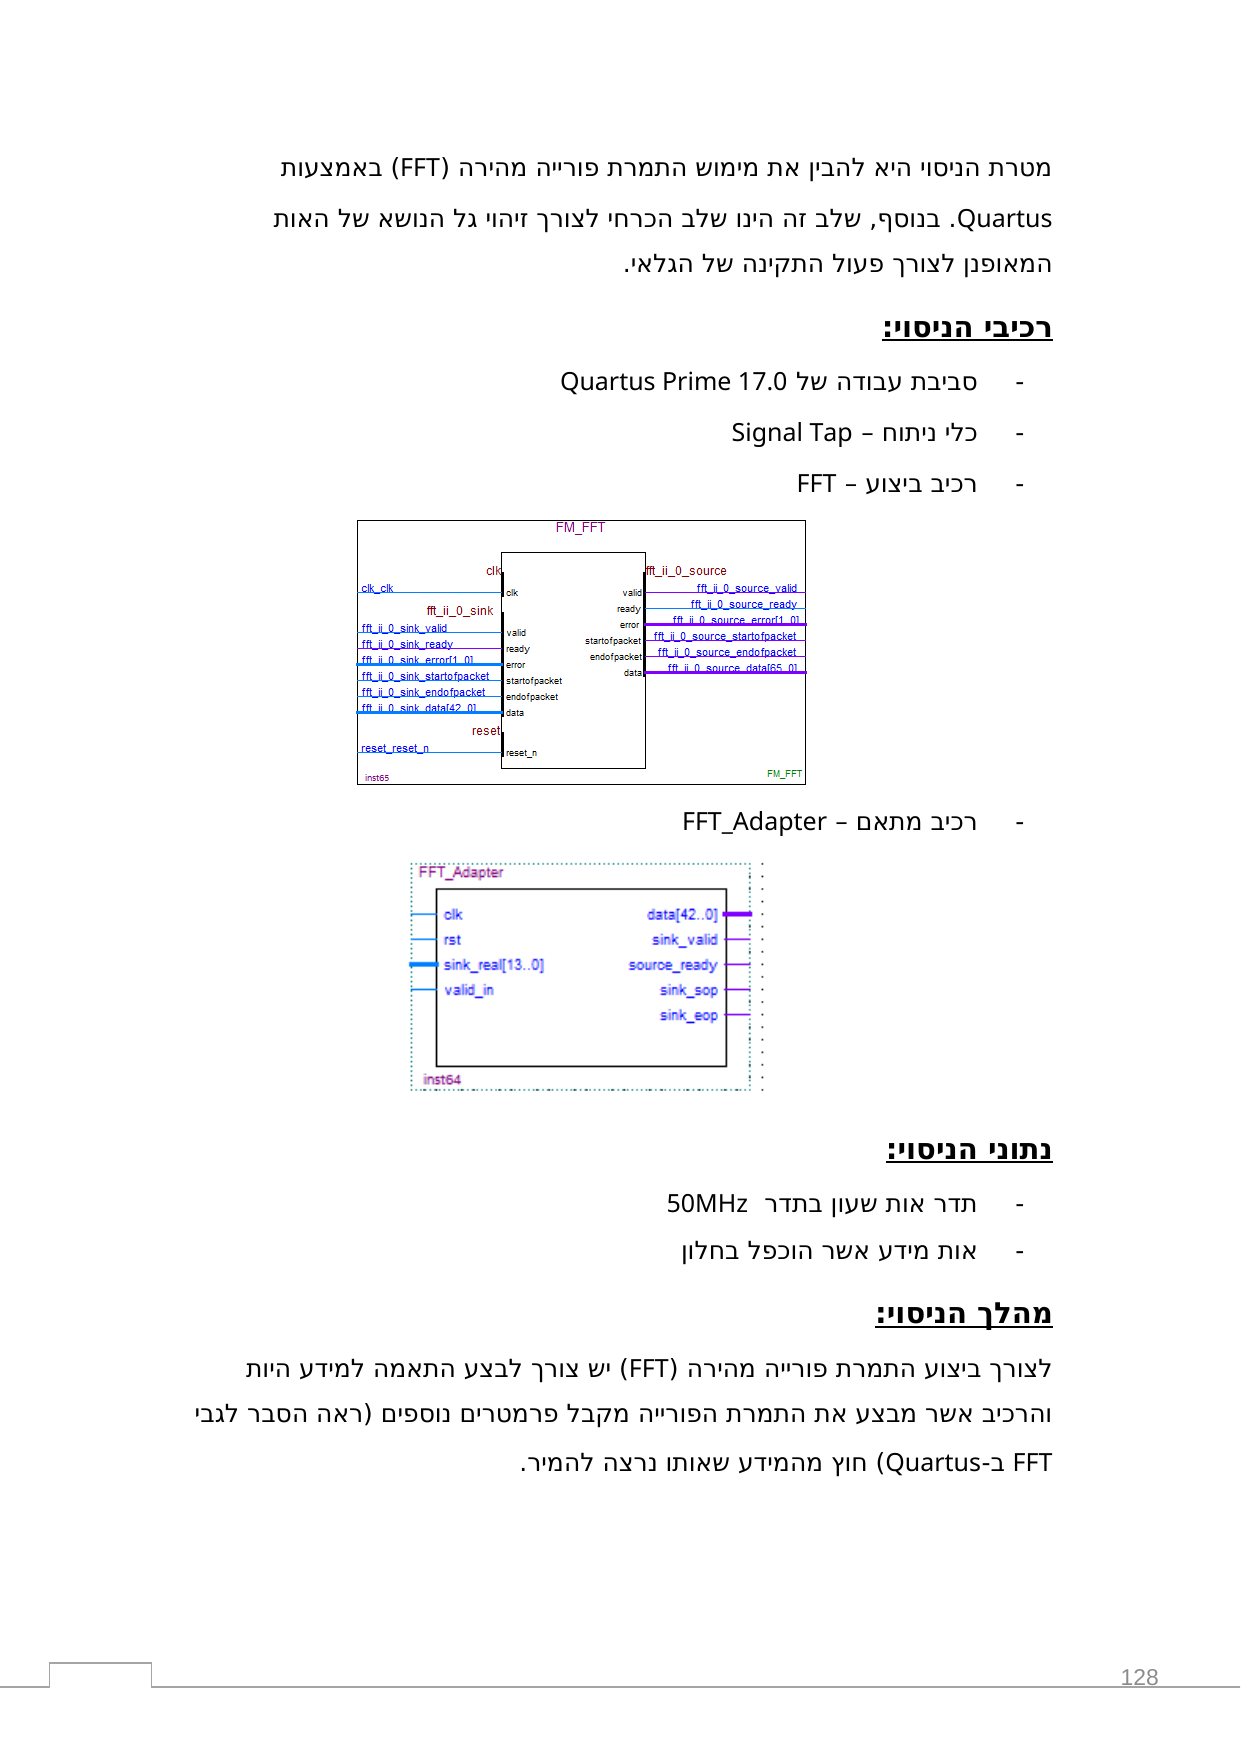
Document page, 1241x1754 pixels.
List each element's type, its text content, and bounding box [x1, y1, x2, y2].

text מהלך הניסוי: [187, 1297, 1053, 1331]
text נתוני הניסוי: [187, 1132, 1053, 1166]
list רכיב ביצוע – FFT [187, 466, 1015, 499]
text לצורך ביצוע התמרת פורייה מהירה (FFT) יש צורך לבצע התאמה למידע היות והרכיב אשר מבצע את התמרת הפורייה מקבל פרמטרים נוספים (ראה הסבר לגבי FFT ב-Quartus) חוץ מהמידע שאותו נרצה להמיר. [187, 1350, 1053, 1479]
list סביבת עבודה של Quartus Prime 17.0 [187, 363, 1015, 397]
list תדר אות שעון בתדר 50MHz [187, 1185, 1015, 1219]
list רכיב מתאם – FFT_Adapter [187, 803, 1015, 838]
list אות מידע אשר הוכפל בחלון [187, 1236, 1015, 1266]
picture [400, 854, 765, 1102]
text מטרת הניסוי היא להבין את מימוש התמרת פורייה מהירה (FFT) באמצעות Quartus. בנוסף, שלב זה הינו שלב הכרחי לצורך זיהוי גל הנושא של האות המאופנן לצורך פעול התקינה של הגלאי. [187, 150, 1053, 279]
list כלי ניתוח – Signal Tap [187, 414, 1015, 448]
text רכיבי הניסוי: [187, 310, 1053, 344]
picture [355, 516, 810, 790]
